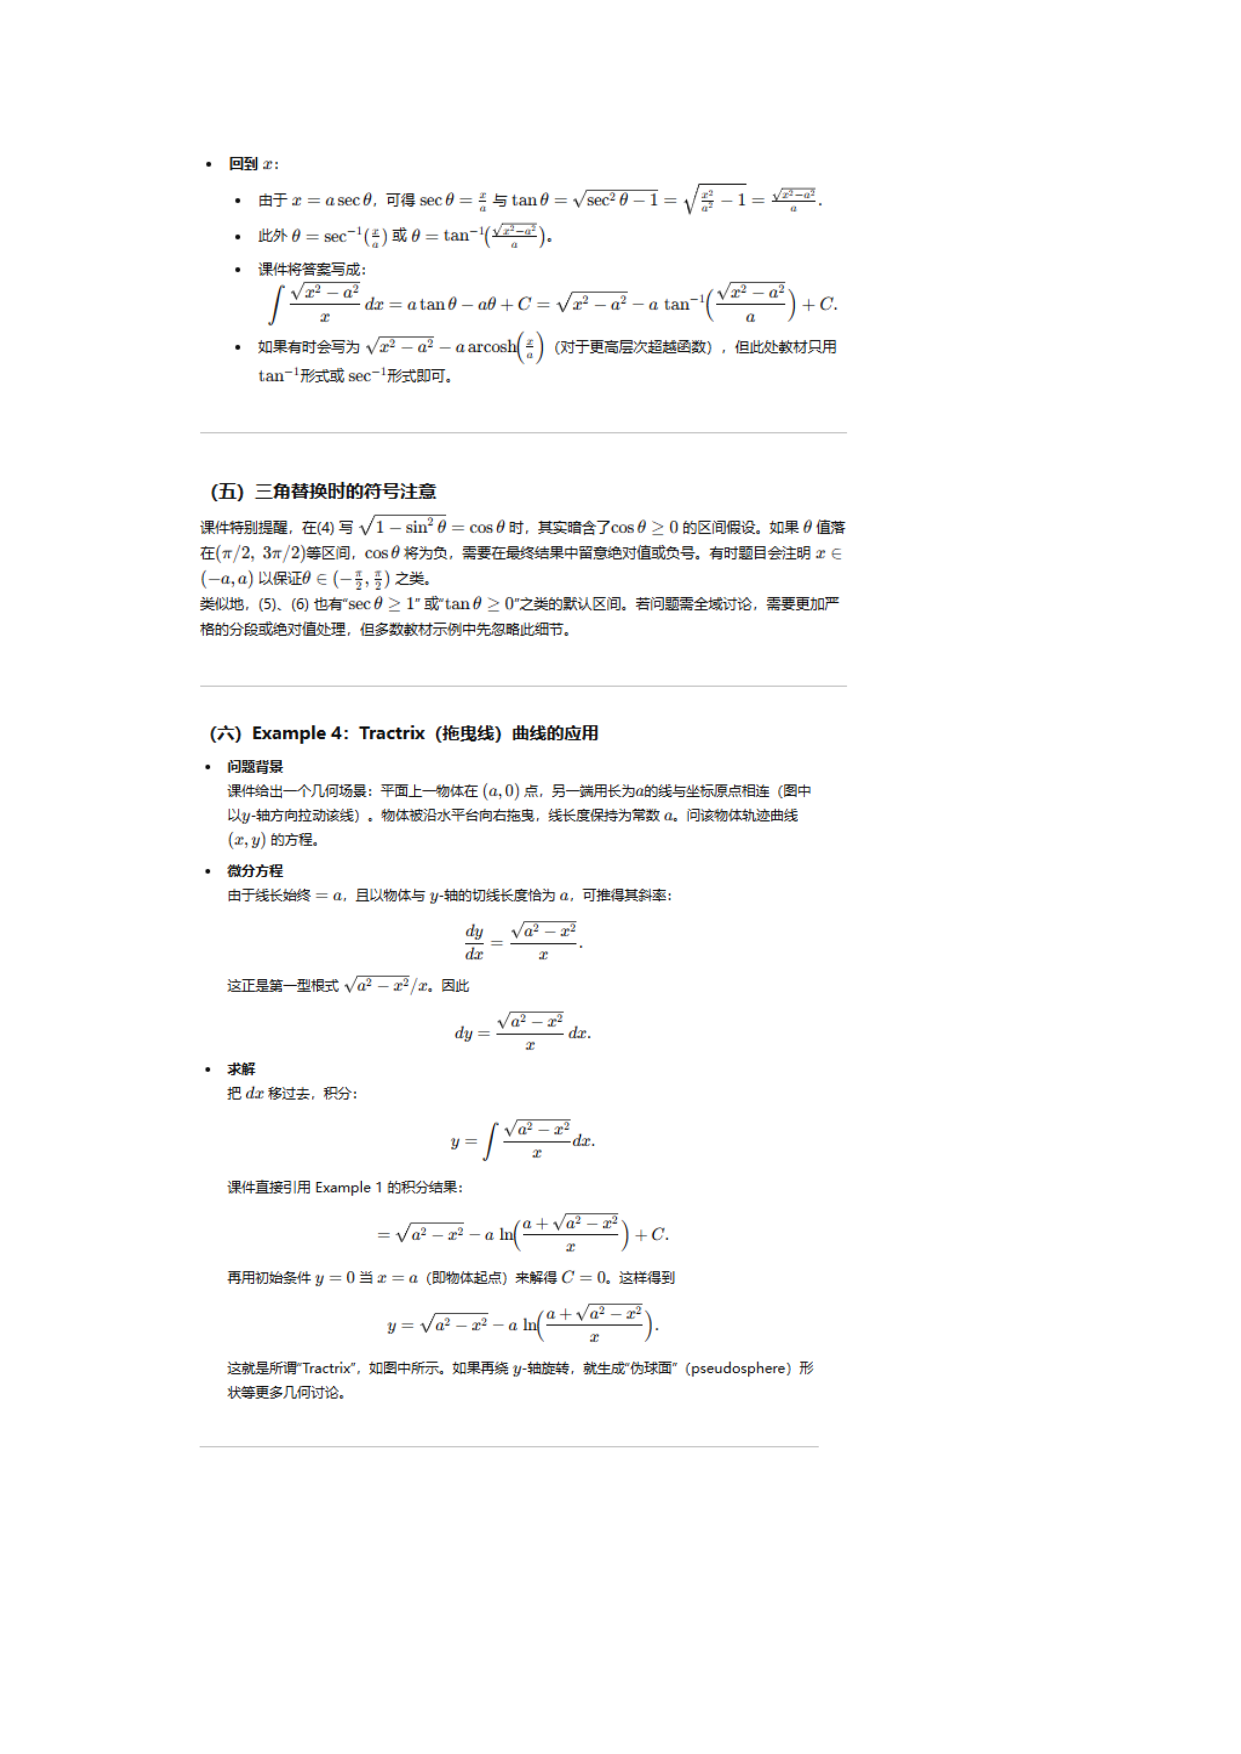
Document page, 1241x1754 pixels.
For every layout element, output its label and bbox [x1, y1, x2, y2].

picture [187, 702, 1053, 1459]
picture [187, 152, 1053, 699]
